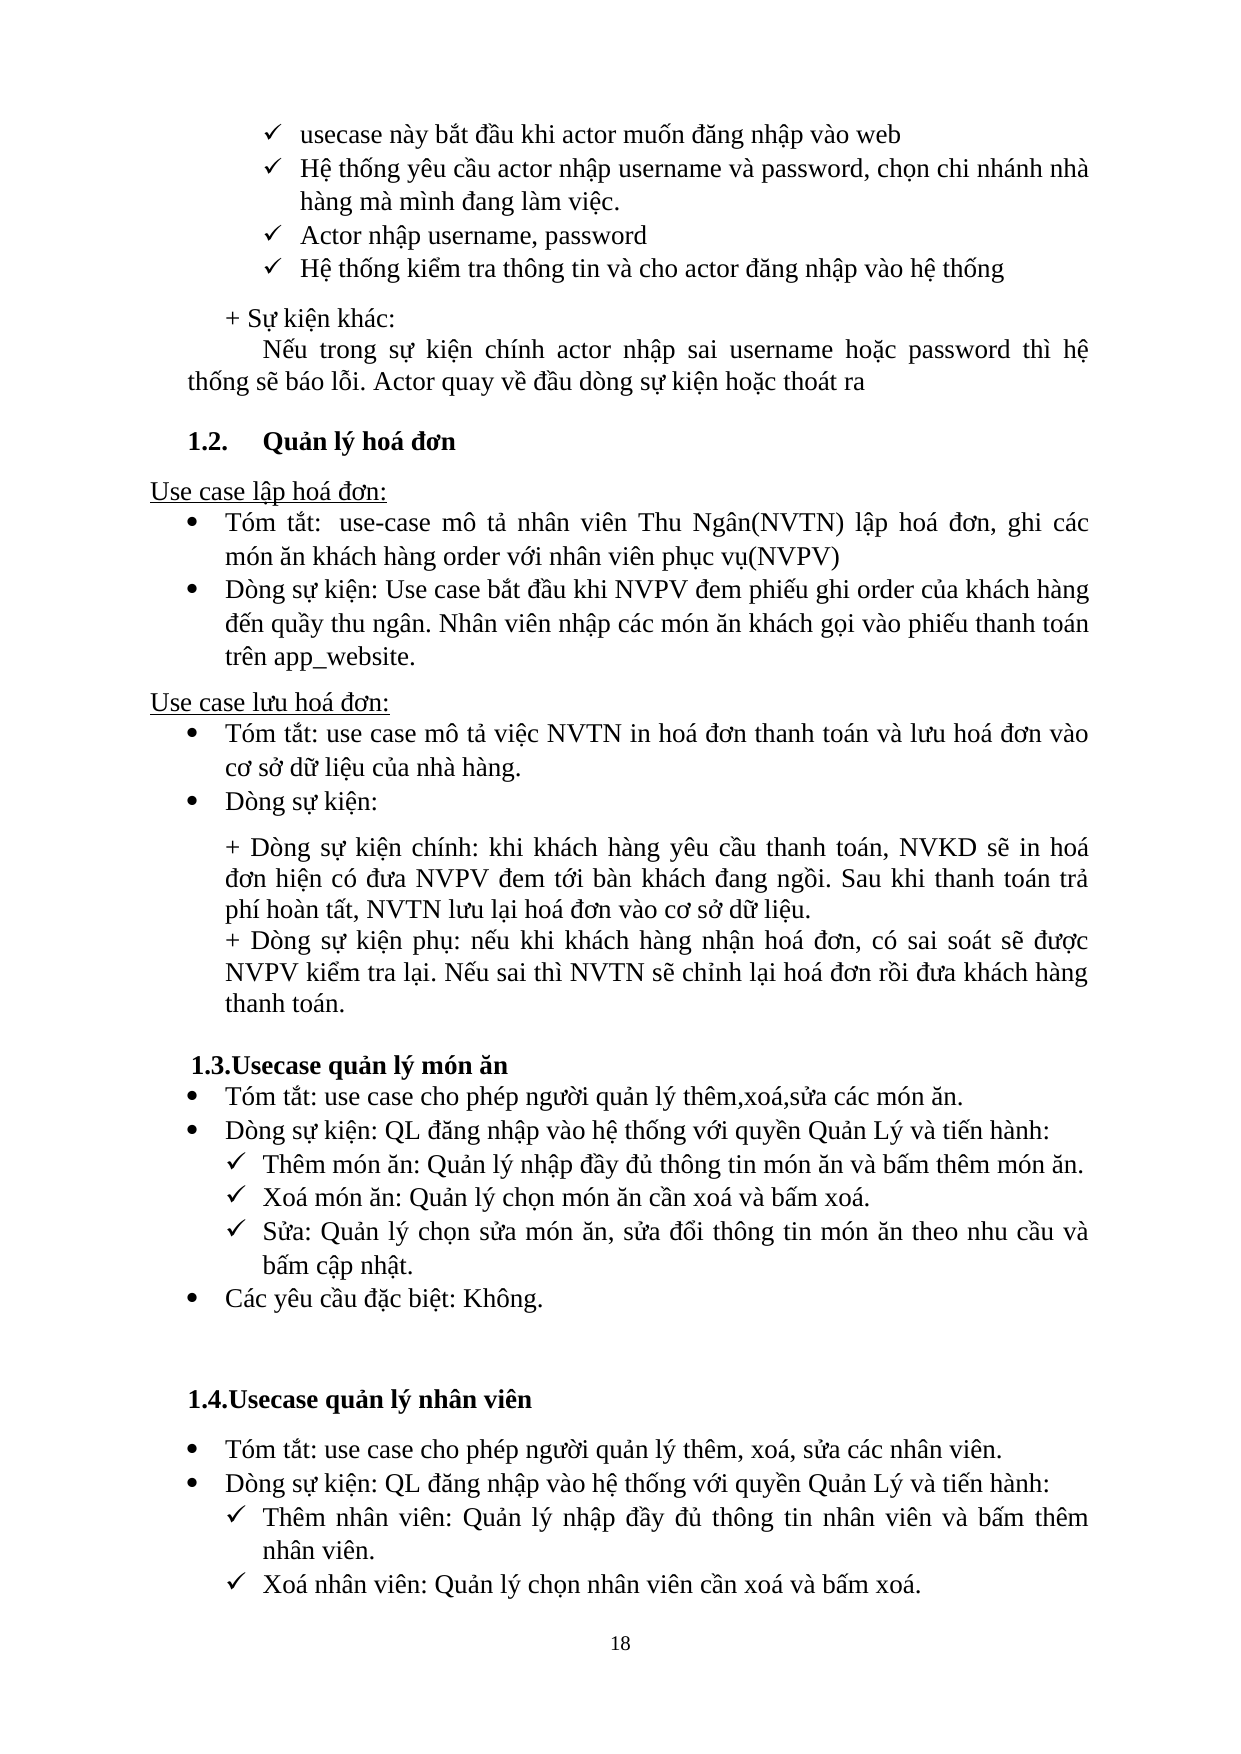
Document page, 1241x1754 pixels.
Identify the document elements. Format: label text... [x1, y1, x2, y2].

list Quản lý hoá đơn [187, 425, 1090, 456]
text + Dòng sự kiện phụ: nếu khi khách hàng nhận hoá đơn, có sai soát sẽ được NVPV kiểm tra lại. Nếu sai thì NVTN sẽ chỉnh lại hoá đơn rồi đưa khách hàng thanh toán. [225, 924, 1090, 1018]
text 1.4.Usecase quản lý nhân viên [187, 1383, 1090, 1414]
list Tóm tắt: use case cho phép người quản lý thêm,xoá,sửa các món ăn. [187, 1080, 1090, 1111]
text Nếu trong sự kiện chính actor nhập sai username hoặc password thì hệ thống sẽ báo lỗi. Actor quay về đầu dòng sự kiện hoặc thoát ra [187, 334, 1090, 396]
list Tóm tắt: use case mô tả việc NVTN in hoá đơn thanh toán và lưu hoá đơn vào cơ sở dữ liệu của nhà hàng. [187, 718, 1090, 782]
text + Sự kiện khác: [150, 302, 1090, 334]
list Dòng sự kiện: QL đăng nhập vào hệ thống với quyền Quản Lý và tiến hành: [187, 1114, 1090, 1145]
list Xoá nhân viên: Quản lý chọn nhân viên cần xoá và bấm xoá. [225, 1568, 1090, 1599]
list Tóm tắt: use-case mô tả nhân viên Thu Ngân(NVTN) lập hoá đơn, ghi các món ăn khách hàng order với nhân viên phục vụ(NVPV) [187, 506, 1090, 571]
list Xoá món ăn: Quản lý chọn món ăn cần xoá và bấm xoá. [225, 1181, 1090, 1213]
list Hệ thống kiểm tra thông tin và cho actor đăng nhập vào hệ thống [262, 252, 1090, 283]
list Tóm tắt: use case cho phép người quản lý thêm, xoá, sửa các nhân viên. [187, 1433, 1090, 1464]
list Sửa: Quản lý chọn sửa món ăn, sửa đổi thông tin món ăn theo nhu cầu và bấm cập nhật. [225, 1215, 1090, 1280]
list Dòng sự kiện: [187, 785, 1090, 816]
list usecase này bắt đầu khi actor muốn đăng nhập vào web [262, 118, 1090, 149]
list Các yêu cầu đặc biệt: Không. [187, 1282, 1090, 1314]
list Thêm món ăn: Quản lý nhập đầy đủ thông tin món ăn và bấm thêm món ăn. [225, 1148, 1090, 1179]
text Use case lập hoá đơn: [150, 475, 1090, 506]
list Dòng sự kiện: Use case bắt đầu khi NVPV đem phiếu ghi order của khách hàng đến quầy thu ngân. Nhân viên nhập các món ăn khách gọi vào phiếu thanh toán trên app_website. [187, 573, 1090, 672]
text 1.3.Usecase quản lý món ăn [150, 1049, 1090, 1080]
text Use case lưu hoá đơn: [150, 686, 1090, 718]
list Dòng sự kiện: QL đăng nhập vào hệ thống với quyền Quản Lý và tiến hành: [187, 1467, 1090, 1498]
list Hệ thống yêu cầu actor nhập username và password, chọn chi nhánh nhà hàng mà mình đang làm việc. [262, 152, 1090, 216]
text + Dòng sự kiện chính: khi khách hàng yêu cầu thanh toán, NVKD sẽ in hoá đơn hiện có đưa NVPV đem tới bàn khách đang ngồi. Sau khi thanh toán trả phí hoàn tất, NVTN lưu lại hoá đơn vào cơ sở dữ liệu. [225, 831, 1090, 924]
list Thêm nhân viên: Quản lý nhập đầy đủ thông tin nhân viên và bấm thêm nhân viên. [225, 1501, 1090, 1566]
list Actor nhập username, password [262, 219, 1090, 250]
